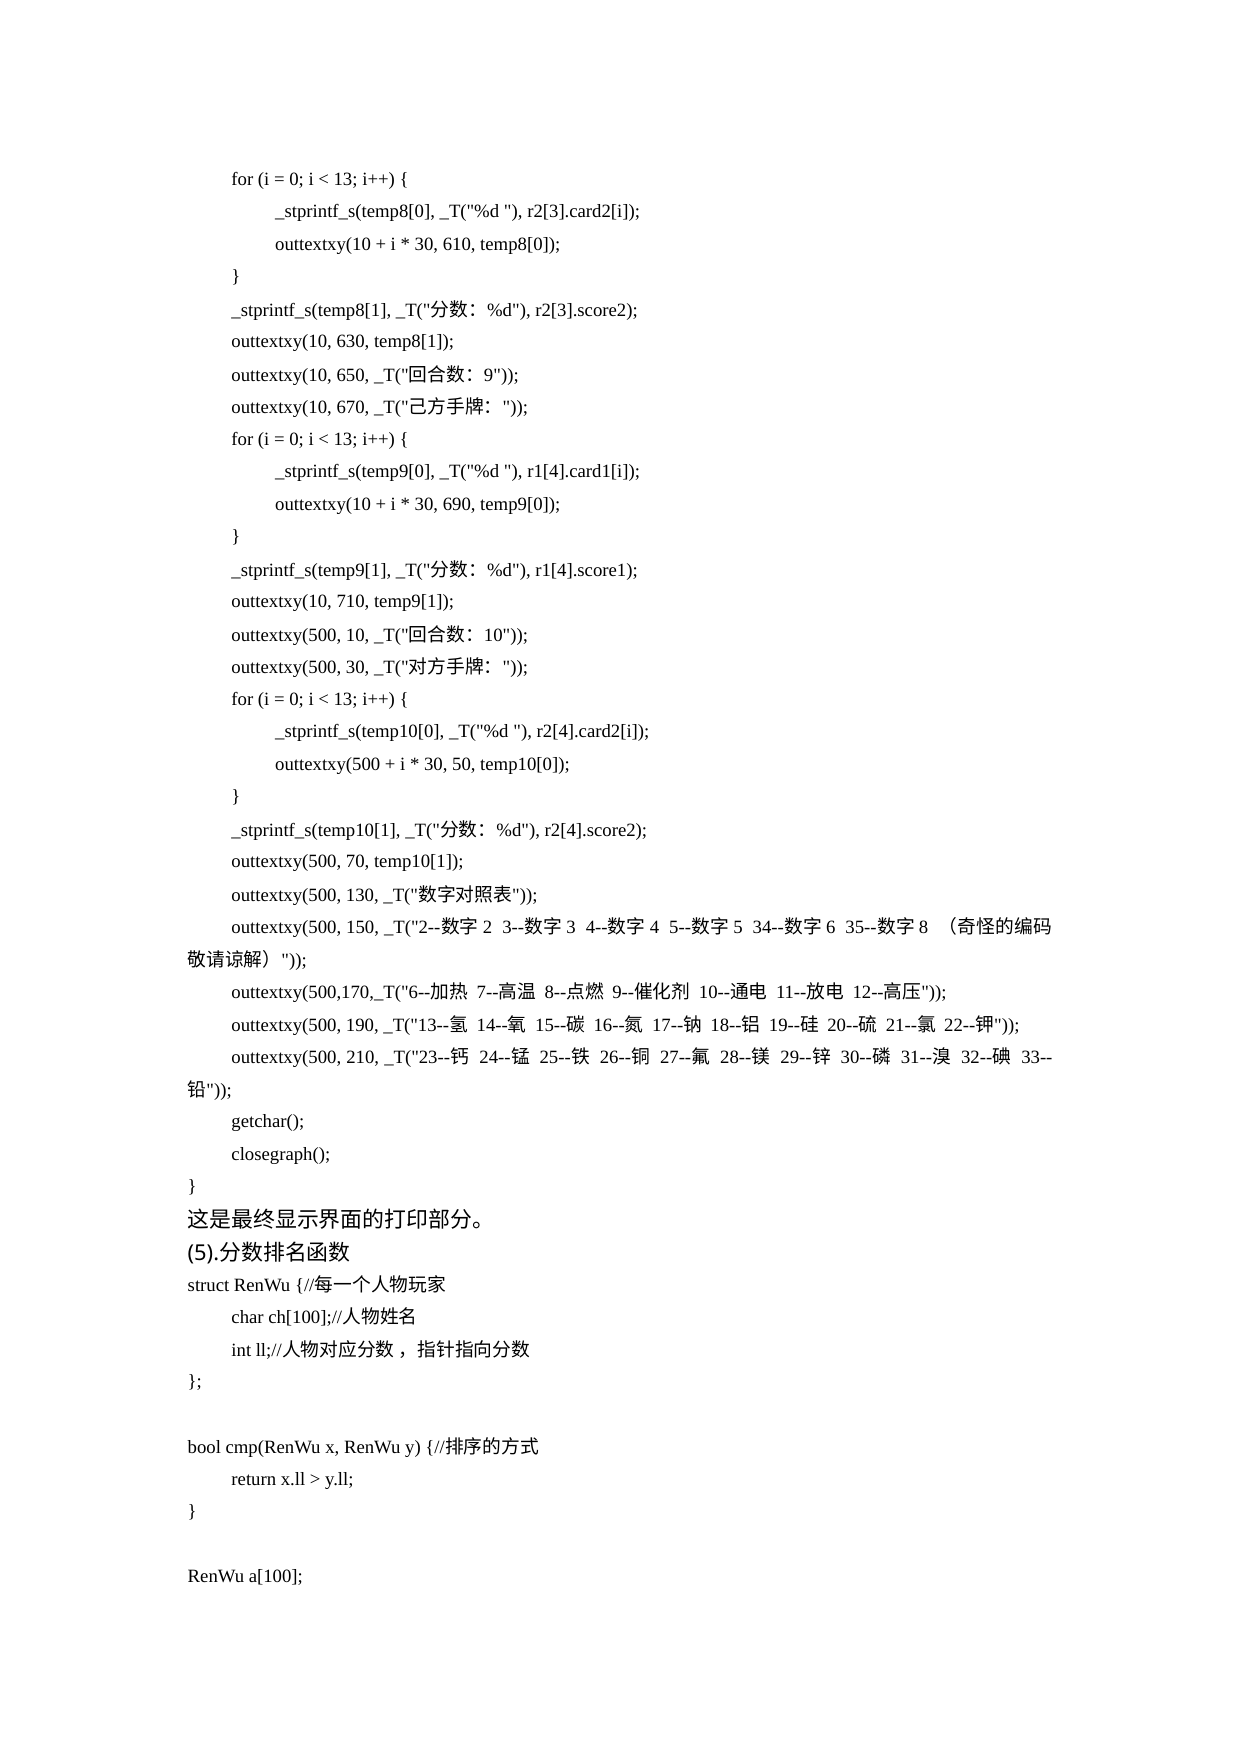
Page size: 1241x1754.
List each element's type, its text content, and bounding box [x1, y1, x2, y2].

text _stprintf_s(temp8[0], _T("%d "), r2[3].card2[i]); [187, 194, 1053, 227]
text (5).分数排名函数 [187, 1234, 1053, 1267]
text } [187, 1169, 1053, 1202]
text char ch[100];//人物姓名 [187, 1299, 1053, 1332]
text _stprintf_s(temp9[0], _T("%d "), r1[4].card1[i]); [187, 454, 1053, 487]
text outtextxy(10 + i * 30, 690, temp9[0]); [187, 487, 1053, 519]
text return x.ll > y.ll; [187, 1462, 1053, 1494]
text outtextxy(500, 10, _T("回合数：10")); [187, 617, 1053, 649]
text closegraph(); [187, 1137, 1053, 1169]
text int ll;//人物对应分数 ，指针指向分数 [187, 1332, 1053, 1364]
text 这是最终显示界面的打印部分。 [187, 1202, 1053, 1234]
text } [187, 1494, 1053, 1527]
text bool cmp(RenWu x, RenWu y) {//排序的方式 [187, 1429, 1053, 1462]
text outtextxy(500,170,_T("6--加热 7--高温 8--点燃 9--催化剂 10--通电 11--放电 12--高压")); [187, 974, 1053, 1007]
text _stprintf_s(temp8[1], _T("分数：%d"), r2[3].score2); [187, 292, 1053, 324]
text outtextxy(10 + i * 30, 610, temp8[0]); [187, 227, 1053, 259]
text }; [187, 1364, 1053, 1397]
text outtextxy(500, 130, _T("数字对照表")); [187, 877, 1053, 909]
text outtextxy(500, 210, _T("23--钙 24--锰 25--铁 26--铜 27--氟 28--镁 29--锌 30--磷 31--溴 32--碘 33--铅")); [187, 1039, 1053, 1104]
text _stprintf_s(temp9[1], _T("分数：%d"), r1[4].score1); [187, 552, 1053, 584]
text for (i = 0; i < 13; i++) { [187, 422, 1053, 454]
text struct RenWu {//每一个人物玩家 [187, 1267, 1053, 1299]
text } [187, 259, 1053, 292]
text _stprintf_s(temp10[0], _T("%d "), r2[4].card2[i]); [187, 714, 1053, 747]
text _stprintf_s(temp10[1], _T("分数：%d"), r2[4].score2); [187, 812, 1053, 844]
text outtextxy(10, 710, temp9[1]); [187, 584, 1053, 617]
text outtextxy(500, 190, _T("13--氢 14--氧 15--碳 16--氮 17--钠 18--铝 19--硅 20--硫 21--氯 22--钾")); [187, 1007, 1053, 1039]
text for (i = 0; i < 13; i++) { [187, 682, 1053, 714]
text outtextxy(10, 650, _T("回合数：9")); [187, 357, 1053, 389]
text outtextxy(500, 70, temp10[1]); [187, 844, 1053, 877]
text RenWu a[100]; [187, 1559, 1053, 1592]
text } [187, 519, 1053, 552]
text } [187, 779, 1053, 812]
text for (i = 0; i < 13; i++) { [187, 162, 1053, 194]
text outtextxy(500 + i * 30, 50, temp10[0]); [187, 747, 1053, 779]
text outtextxy(10, 670, _T("己方手牌：")); [187, 389, 1053, 422]
text outtextxy(500, 150, _T("2--数字2 3--数字3 4--数字4 5--数字5 34--数字6 35--数字8 （奇怪的编码敬请谅解）")); [187, 909, 1053, 974]
text getchar(); [187, 1104, 1053, 1137]
text outtextxy(500, 30, _T("对方手牌：")); [187, 649, 1053, 682]
text outtextxy(10, 630, temp8[1]); [187, 324, 1053, 357]
